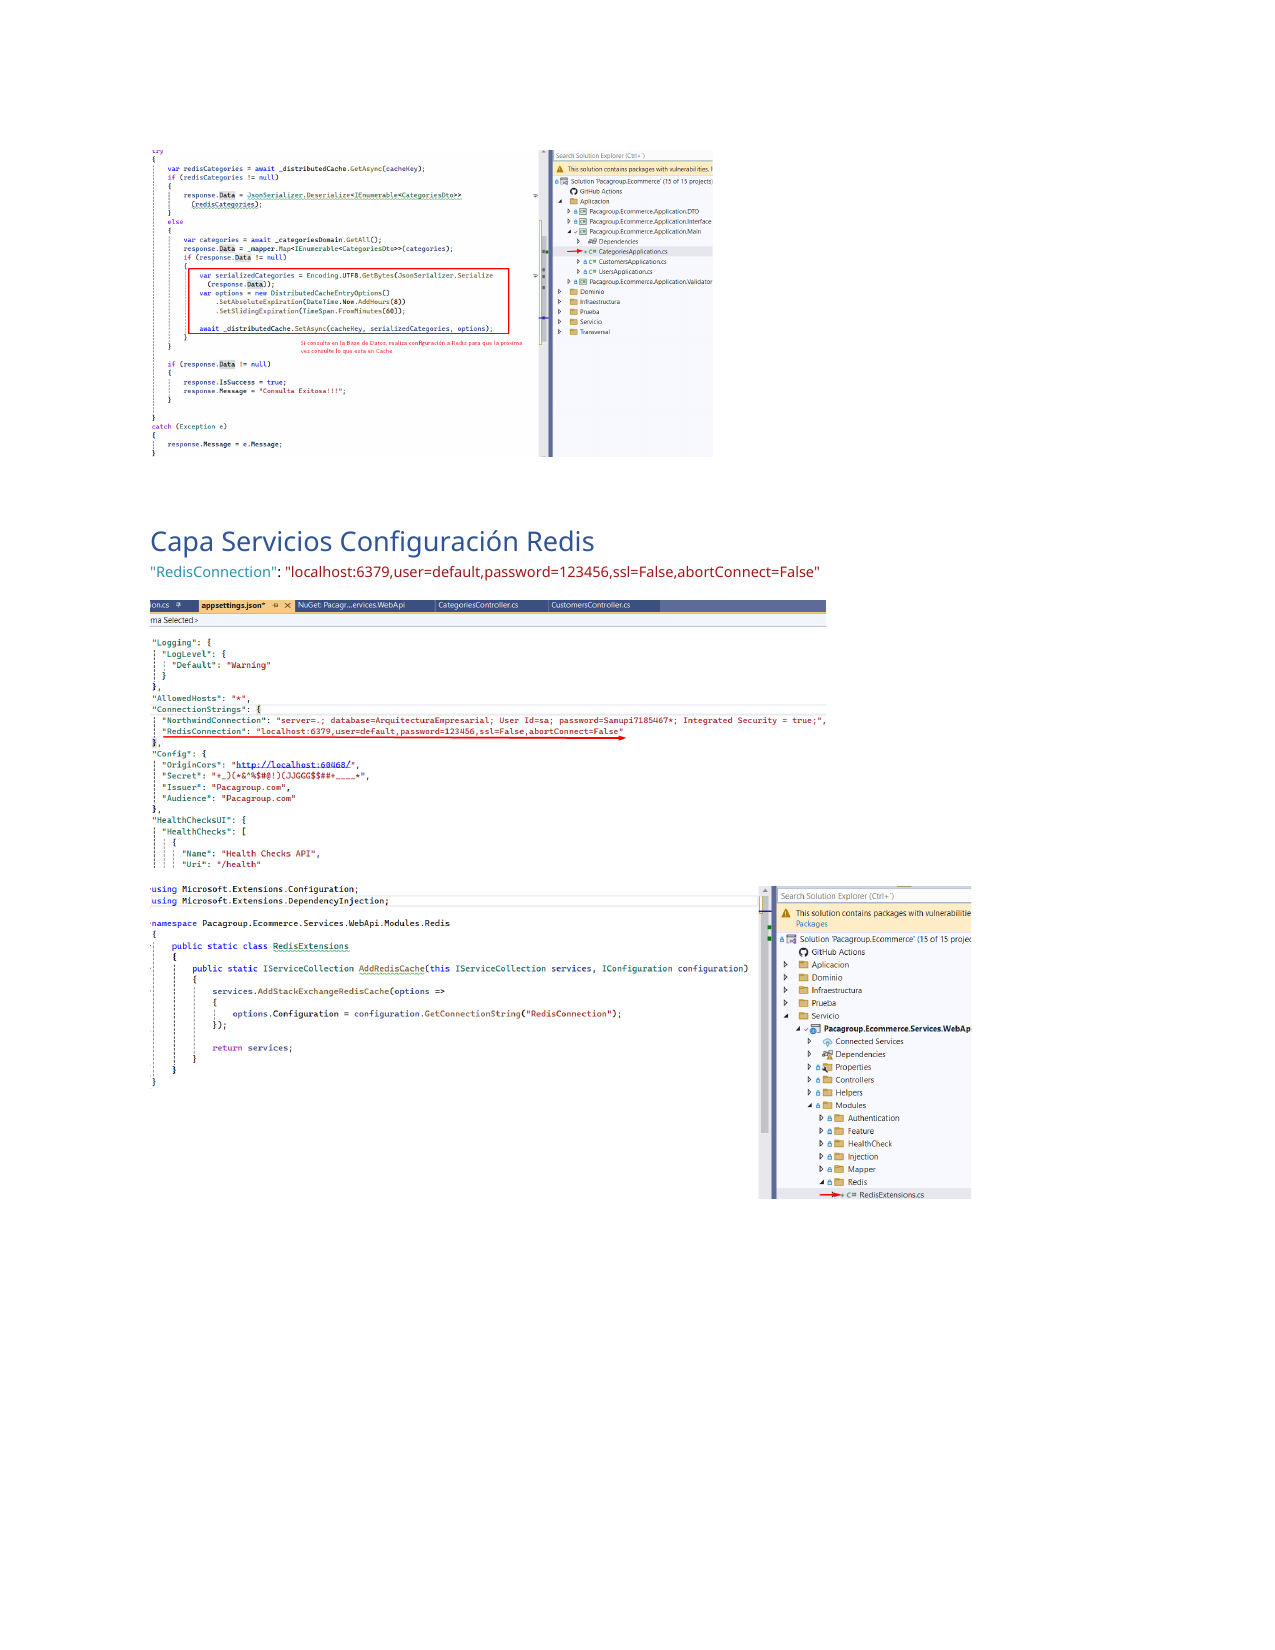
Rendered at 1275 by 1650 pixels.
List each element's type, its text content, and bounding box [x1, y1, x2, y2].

picture [150, 150, 713, 457]
picture [150, 600, 826, 868]
text "RedisConnection": "localhost:6379,user=default,password=123456,ssl=False,abortConnect=False" [150, 562, 1125, 582]
subtitle Capa Servicios Configuración Redis [150, 522, 1125, 559]
picture [150, 886, 972, 1199]
